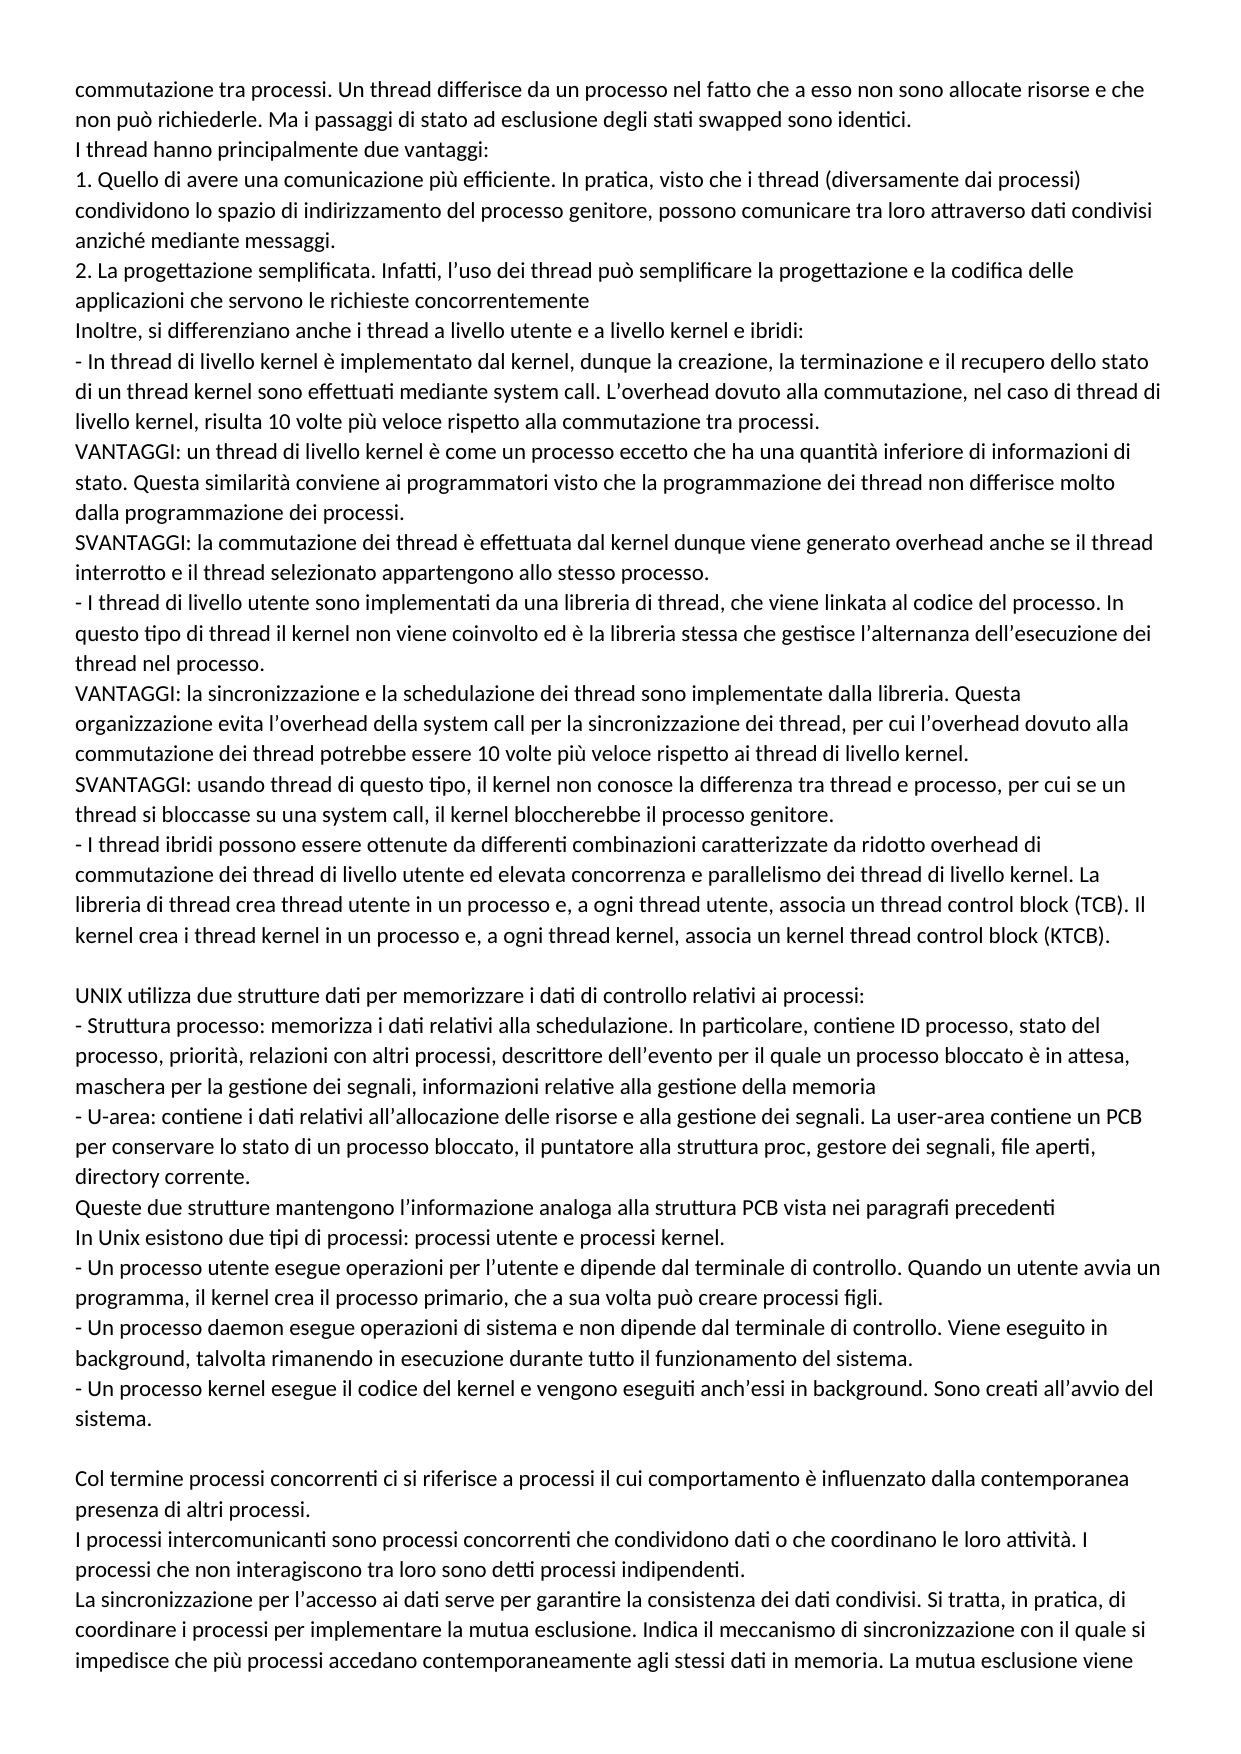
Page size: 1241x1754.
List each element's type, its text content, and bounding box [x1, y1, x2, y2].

text In Unix esistono due tipi di processi: processi utente e processi kernel. [75, 1223, 1165, 1251]
text UNIX utilizza due strutture dati per memorizzare i dati di controllo relativi ai processi: [75, 981, 1165, 1009]
text Col termine processi concorrenti ci si riferisce a processi il cui comportamento è influenzato dalla contemporanea presenza di altri processi. [75, 1464, 1165, 1523]
text I thread hanno principalmente due vantaggi: [75, 135, 1165, 163]
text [75, 1585, 1165, 1674]
text - I thread ibridi possono essere ottenute da differenti combinazioni caratterizzate da ridotto overhead di commutazione dei thread di livello utente ed elevata concorrenza e parallelismo dei thread di livello kernel. La libreria di thread crea thread utente in un processo e, a ogni thread utente, associa un thread control block (TCB). Il kernel crea i thread kernel in un processo e, a ogni thread kernel, associa un kernel thread control block (KTCB). [75, 830, 1165, 949]
text SVANTAGGI: usando thread di questo tipo, il kernel non conosce la differenza tra thread e processo, per cui se un thread si bloccasse su una system call, il kernel bloccherebbe il processo genitore. [75, 770, 1165, 828]
text 2. La progettazione semplificata. Infatti, l’uso dei thread può semplificare la progettazione e la codifica delle applicazioni che servono le richieste concorrentemente [75, 256, 1165, 314]
text - Un processo utente esegue operazioni per l’utente e dipende dal terminale di controllo. Quando un utente avvia un programma, il kernel crea il processo primario, che a sua volta può creare processi figli. [75, 1253, 1165, 1311]
text VANTAGGI: un thread di livello kernel è come un processo eccetto che ha una quantità inferiore di informazioni di stato. Questa similarità conviene ai programmatori visto che la programmazione dei thread non differisce molto dalla programmazione dei processi. [75, 437, 1165, 526]
text 1. Quello di avere una comunicazione più efficiente. In pratica, visto che i thread (diversamente dai processi) condividono lo spazio di indirizzamento del processo genitore, possono comunicare tra loro attraverso dati condivisi anziché mediante messaggi. [75, 166, 1165, 254]
text SVANTAGGI: la commutazione dei thread è effettuata dal kernel dunque viene generato overhead anche se il thread interrotto e il thread selezionato appartengono allo stesso processo. [75, 528, 1165, 586]
text I processi intercomunicanti sono processi concorrenti che condividono dati o che coordinano le loro attività. I processi che non interagiscono tra loro sono detti processi indipendenti. [75, 1525, 1165, 1583]
text - I thread di livello utente sono implementati da una libreria di thread, che viene linkata al codice del processo. In questo tipo di thread il kernel non viene coinvolto ed è la libreria stessa che gestisce l’alternanza dell’esecuzione dei thread nel processo. [75, 588, 1165, 677]
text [75, 75, 1165, 133]
text - Un processo kernel esegue il codice del kernel e vengono eseguiti anch’essi in background. Sono creati all’avvio del sistema. [75, 1374, 1165, 1432]
text - Un processo daemon esegue operazioni di sistema e non dipende dal terminale di controllo. Viene eseguito in background, talvolta rimanendo in esecuzione durante tutto il funzionamento del sistema. [75, 1313, 1165, 1372]
text Queste due strutture mantengono l’informazione analoga alla struttura PCB vista nei paragrafi precedenti [75, 1193, 1165, 1221]
text VANTAGGI: la sincronizzazione e la schedulazione dei thread sono implementate dalla libreria. Questa organizzazione evita l’overhead della system call per la sincronizzazione dei thread, per cui l’overhead dovuto alla commutazione dei thread potrebbe essere 10 volte più veloce rispetto ai thread di livello kernel. [75, 679, 1165, 768]
text - In thread di livello kernel è implementato dal kernel, dunque la creazione, la terminazione e il recupero dello stato di un thread kernel sono effettuati mediante system call. L’overhead dovuto alla commutazione, nel caso di thread di livello kernel, risulta 10 volte più veloce rispetto alla commutazione tra processi. [75, 347, 1165, 435]
text Inoltre, si differenziano anche i thread a livello utente e a livello kernel e ibridi: [75, 317, 1165, 345]
text - Struttura processo: memorizza i dati relativi alla schedulazione. In particolare, contiene ID processo, stato del processo, priorità, relazioni con altri processi, descrittore dell’evento per il quale un processo bloccato è in attesa, maschera per la gestione dei segnali, informazioni relative alla gestione della memoria [75, 1011, 1165, 1100]
text - U-area: contiene i dati relativi all’allocazione delle risorse e alla gestione dei segnali. La user-area contiene un PCB per conservare lo stato di un processo bloccato, il puntatore alla struttura proc, gestore dei segnali, file aperti, directory corrente. [75, 1102, 1165, 1191]
